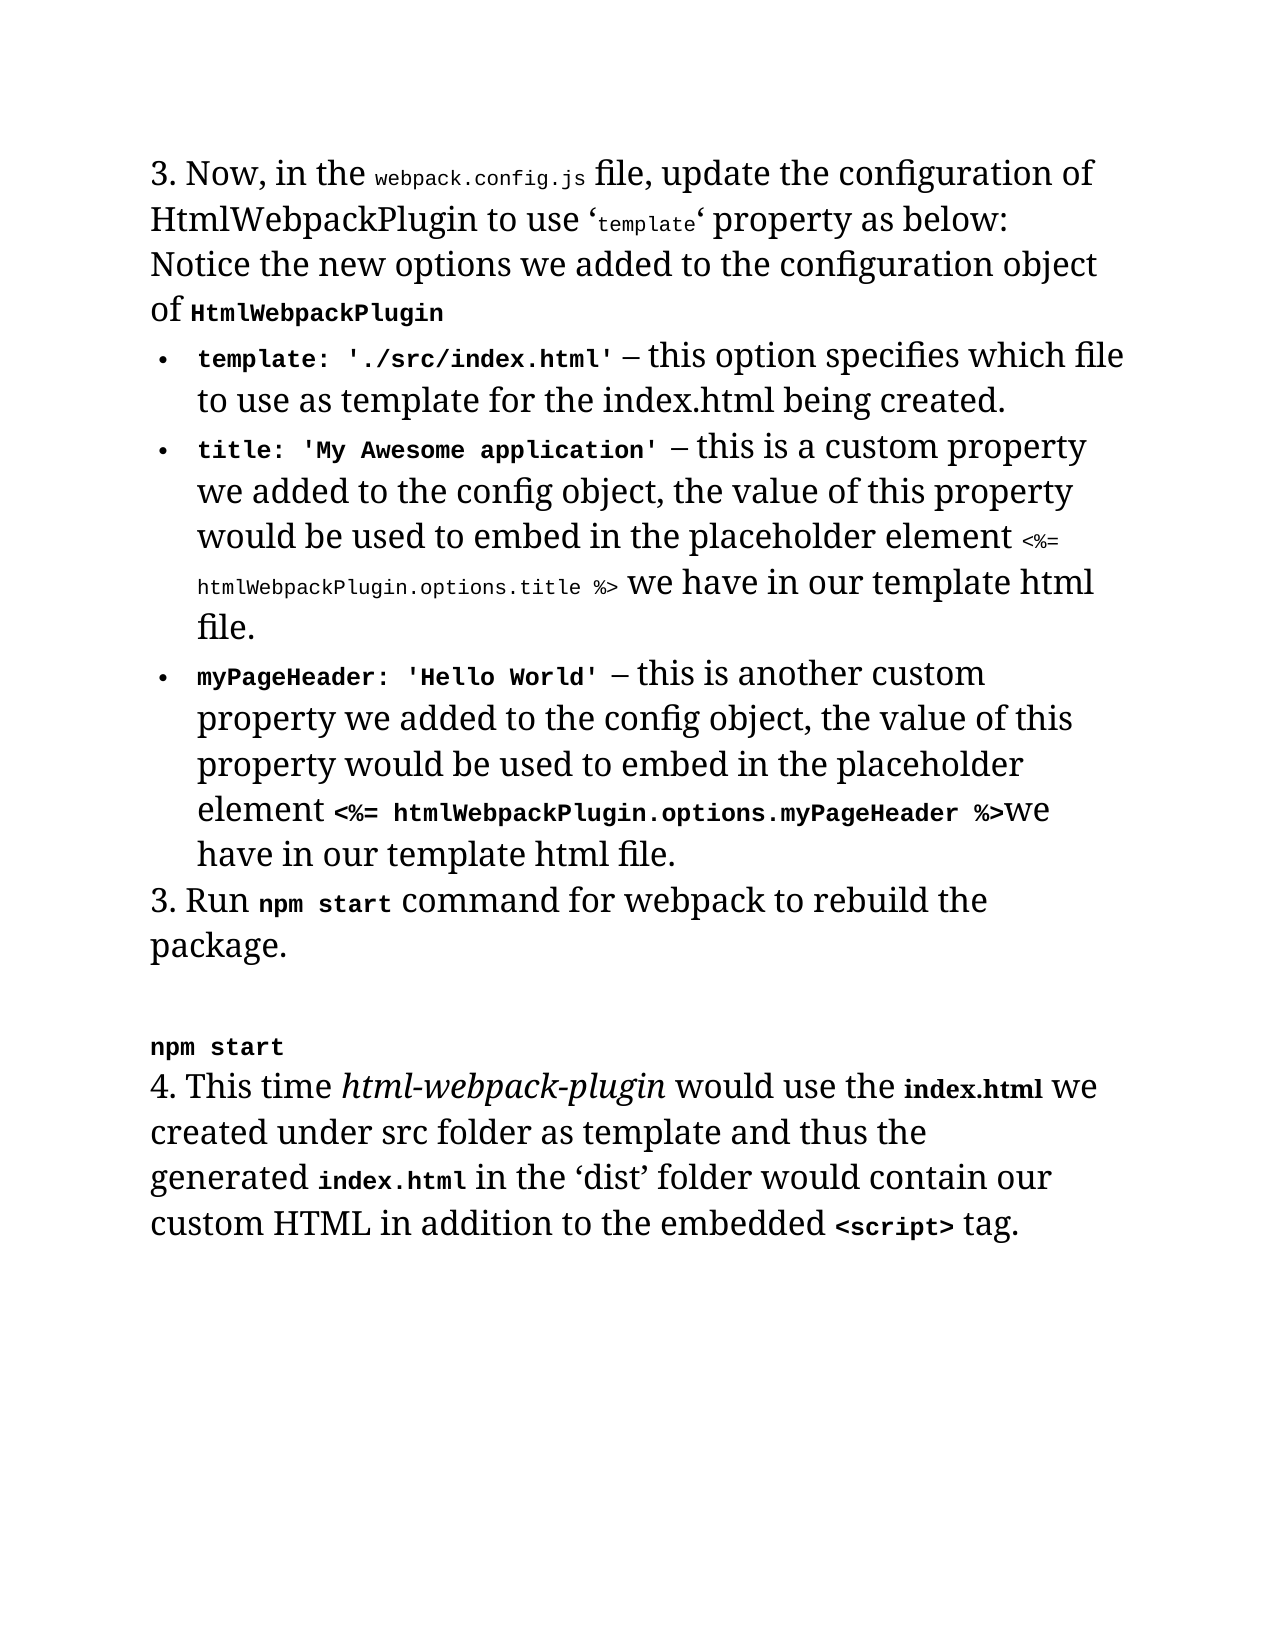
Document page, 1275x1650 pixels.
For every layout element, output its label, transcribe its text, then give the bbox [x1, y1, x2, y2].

text 3. Now, in the webpack.config.js file, update the configuration of HtmlWebpackPlugin to use ‘template‘ property as below: [150, 150, 1125, 241]
text Notice the new options we added to the configuration object of HtmlWebpackPlugin [150, 241, 1125, 332]
text 4. This time html-webpack-plugin would use the index.html we created under src folder as template and thus the generated index.html in the ‘dist’ folder would contain our custom HTML in addition to the embedded <script> tag. [150, 1063, 1125, 1245]
list myPageHeader: 'Hello World' – this is another custom property we added to the config object, the value of this property would be used to embed in the placeholder element <%= htmlWebpackPlugin.options.myPageHeader %>we have in our template html file. [159, 649, 1125, 877]
list title: 'My Awesome application' – this is a custom property we added to the config object, the value of this property would be used to embed in the placeholder element <%= htmlWebpackPlugin.options.title %> we have in our template html file. [159, 422, 1125, 649]
text 3. Run npm start command for webpack to rebuild the package. [150, 877, 1125, 967]
text npm start [150, 1035, 1125, 1063]
list template: './src/index.html' – this option specifies which file to use as template for the index.html being created. [159, 332, 1125, 422]
